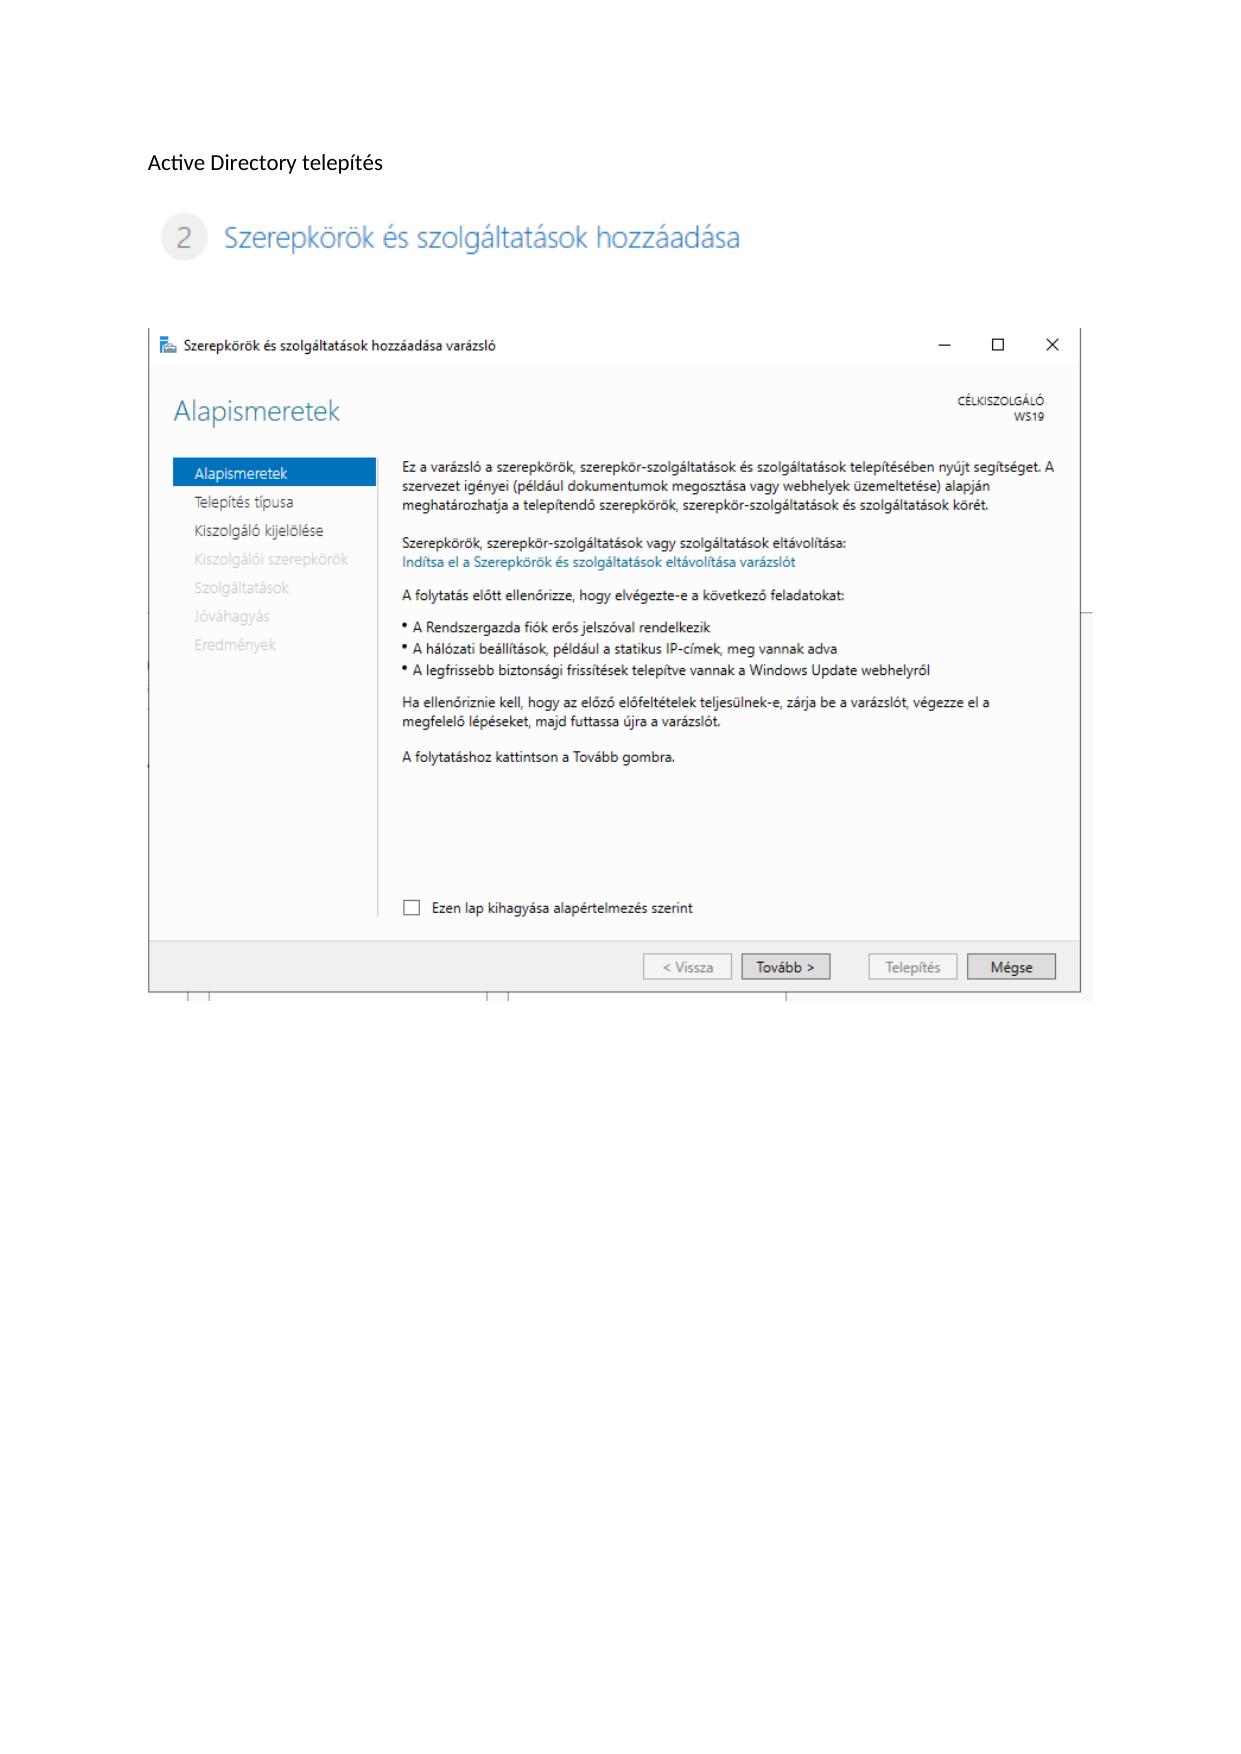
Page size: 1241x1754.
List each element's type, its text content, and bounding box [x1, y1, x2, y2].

text Active Directory telepítés [148, 148, 1093, 176]
picture [147, 194, 783, 264]
picture [147, 328, 1093, 1001]
